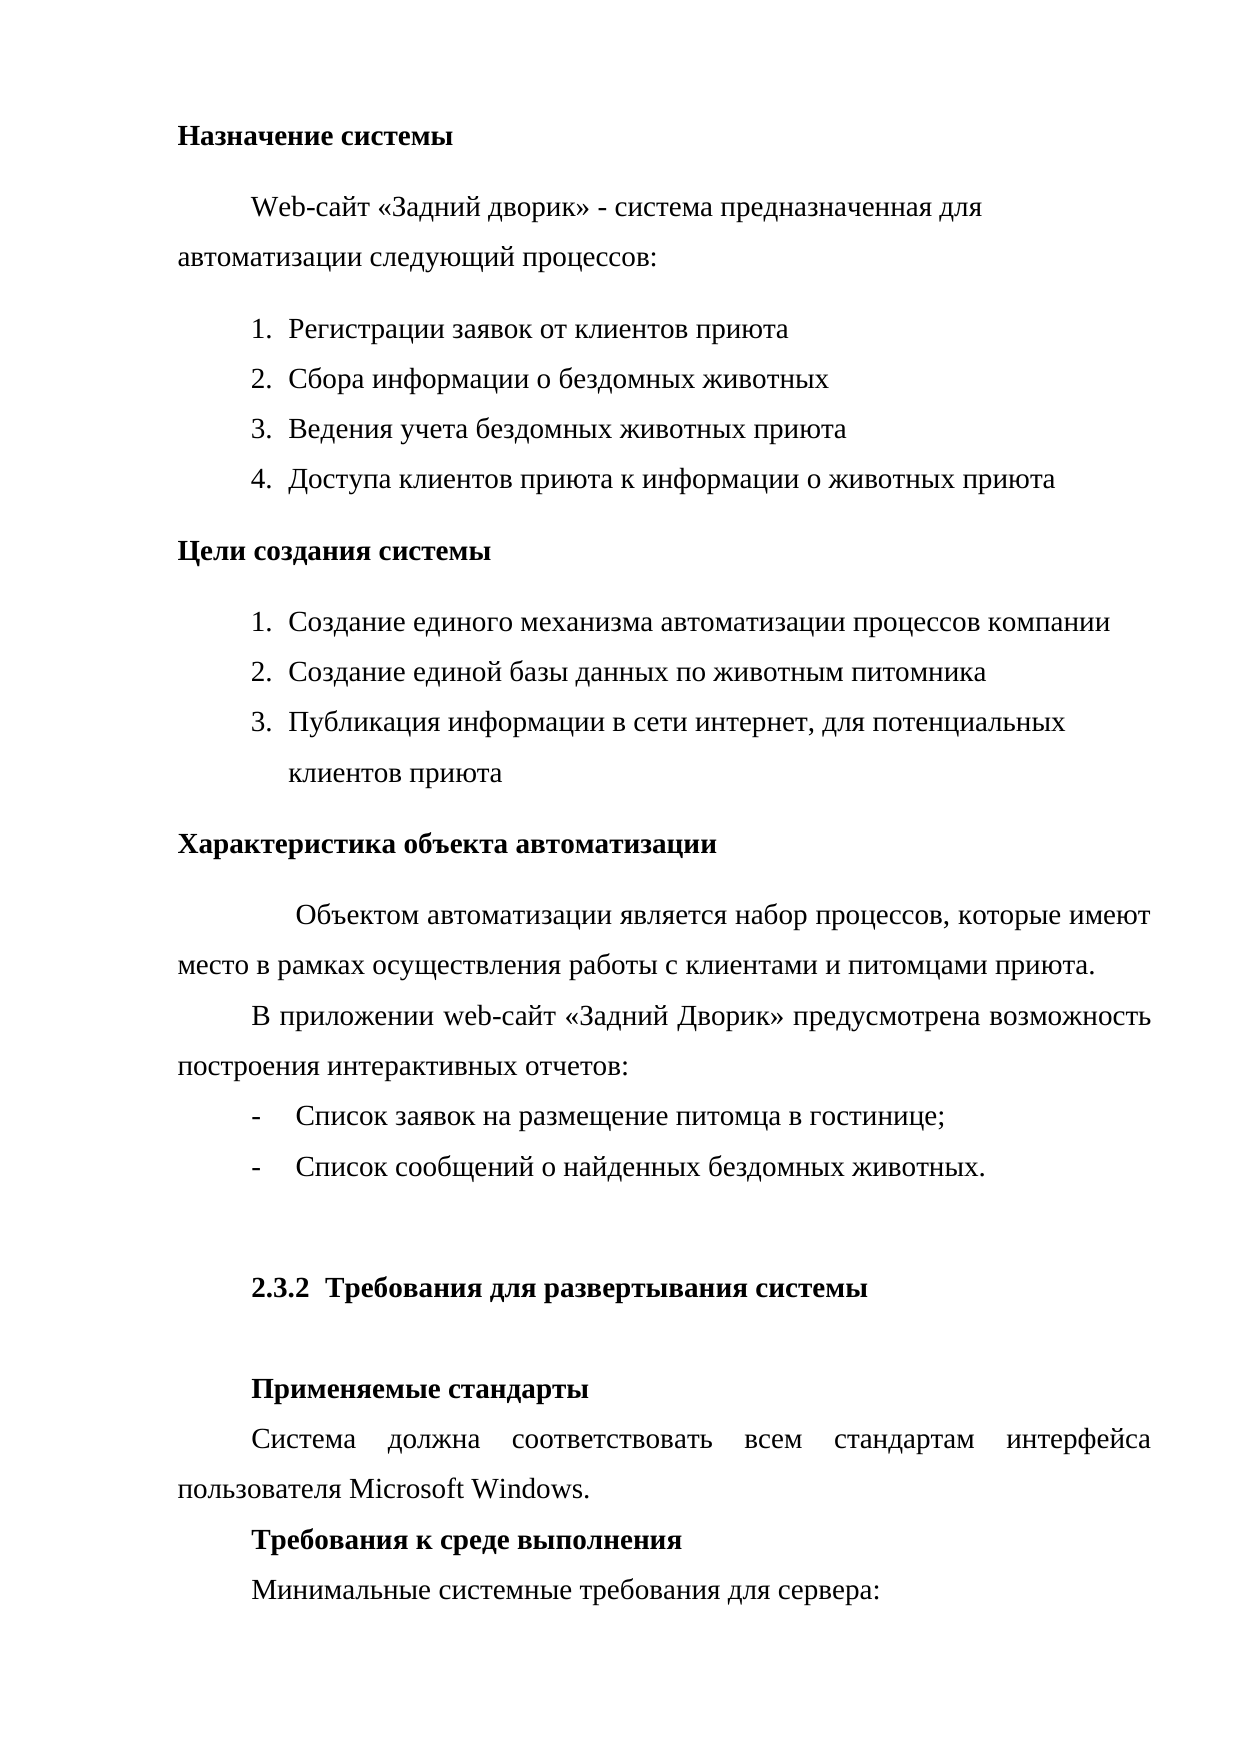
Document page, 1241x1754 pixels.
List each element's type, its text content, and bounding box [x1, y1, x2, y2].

text Система должна соответствовать всем стандартам интерфейса пользователя Microsoft Windows. [177, 1421, 1152, 1505]
list В приложении web-сайт «Задний Дворик» предусмотрена возможность построения интерактивных отчетов: [177, 998, 1152, 1082]
list Регистрации заявок от клиентов приюта [251, 311, 1152, 344]
list Сбора информации о бездомных животных [251, 361, 1152, 394]
list Ведения учета бездомных животных приюта [251, 411, 1152, 445]
list Требования для развертывания системы [177, 1270, 1152, 1304]
list Публикация информации в сети интернет, для потенциальных клиентов приюта [251, 704, 1152, 788]
list Список заявок на размещение питомца в гостинице; [177, 1098, 1152, 1132]
list Создание единой базы данных по животным питомника [251, 654, 1152, 688]
text Применяемые стандарты [177, 1371, 1152, 1404]
text Назначение системы [177, 118, 1152, 152]
list Список сообщений о найденных бездомных животных. [177, 1149, 1152, 1182]
text Цели создания системы [177, 533, 1152, 566]
text Web-сайт «Задний дворик» - система предназначенная для автоматизации следующий процессов: [177, 189, 1152, 273]
text Характеристика объекта автоматизации [177, 826, 1152, 859]
list Создание единого механизма автоматизации процессов компании [251, 604, 1152, 637]
list Объектом автоматизации является набор процессов, которые имеют место в рамках осуществления работы с клиентами и питомцами приюта. [177, 897, 1152, 981]
text Требования к среде выполнения [177, 1522, 1152, 1555]
list Доступа клиентов приюта к информации о животных приюта [251, 462, 1152, 495]
text Минимальные системные требования для сервера: [177, 1572, 1152, 1606]
